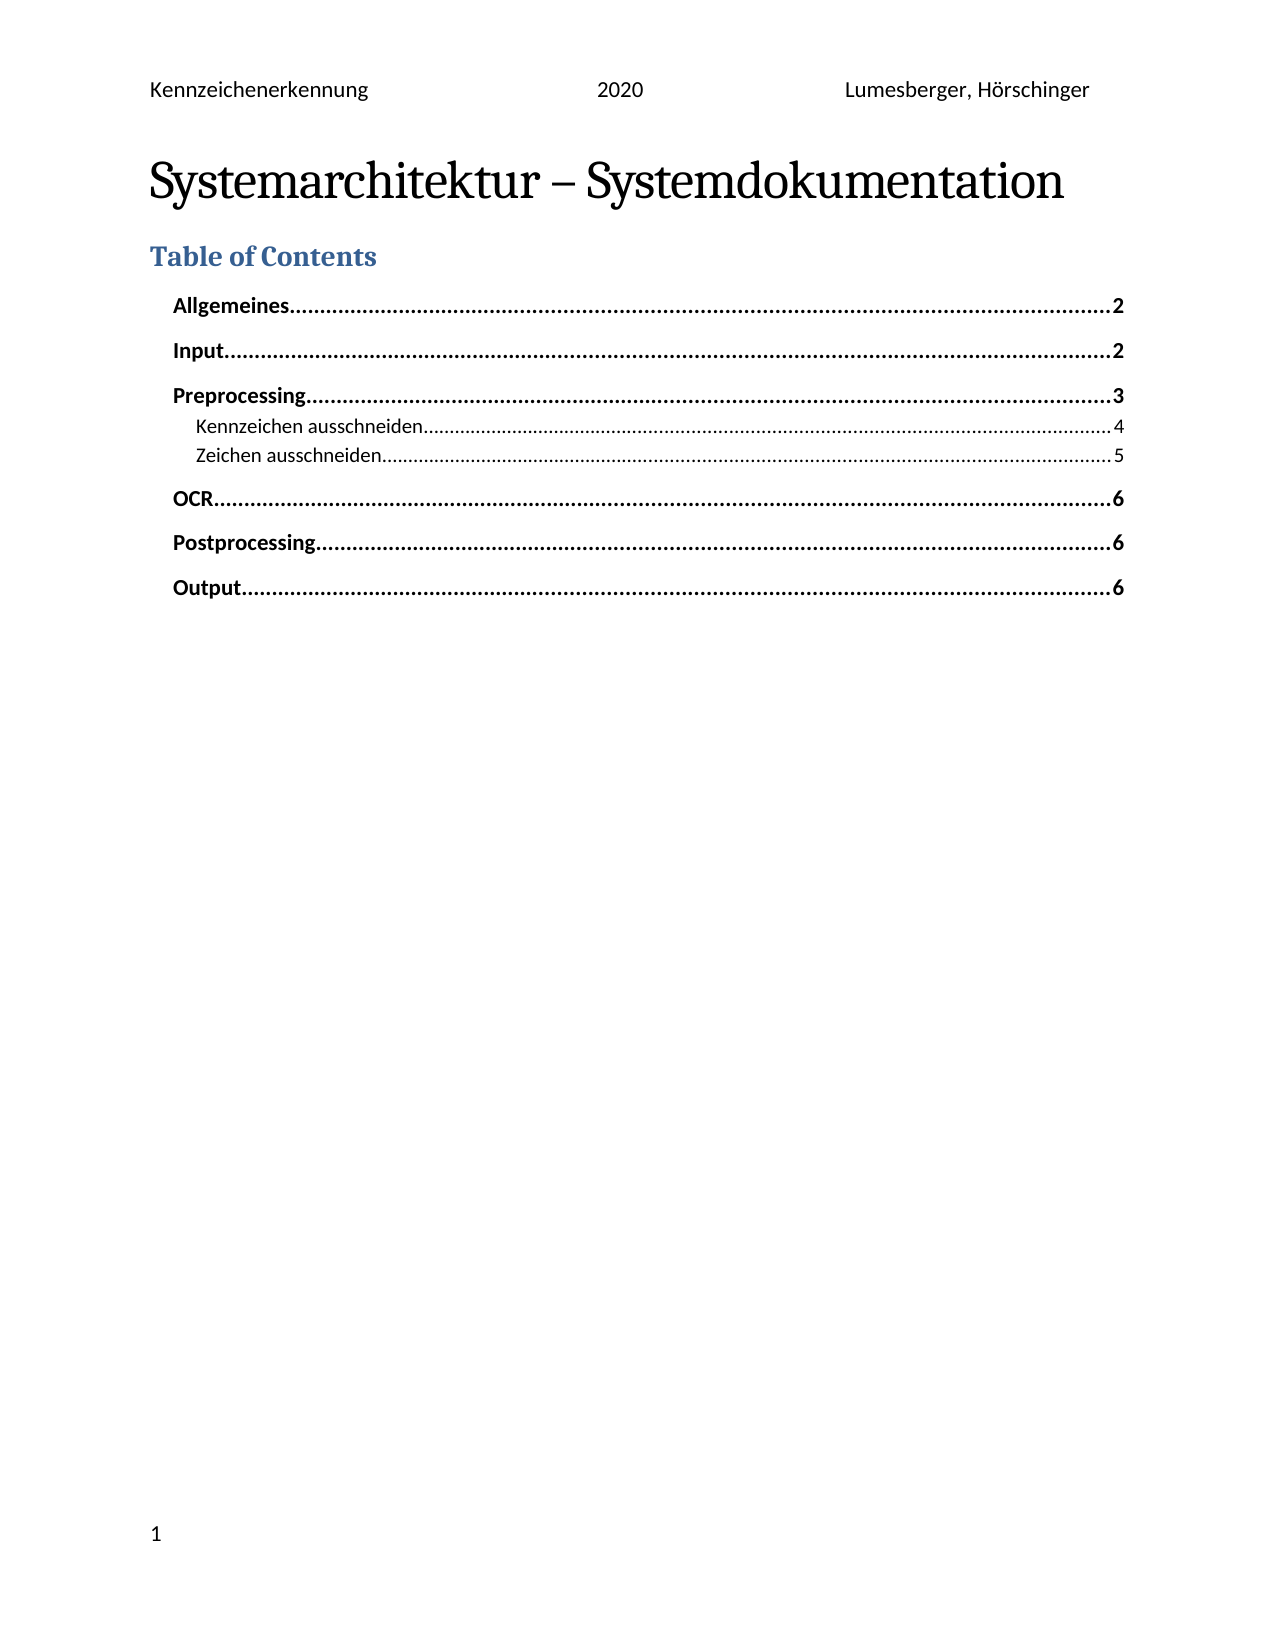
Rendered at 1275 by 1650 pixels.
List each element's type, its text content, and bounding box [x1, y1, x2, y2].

title Systemarchitektur – Systemdokumentation [150, 150, 1125, 212]
